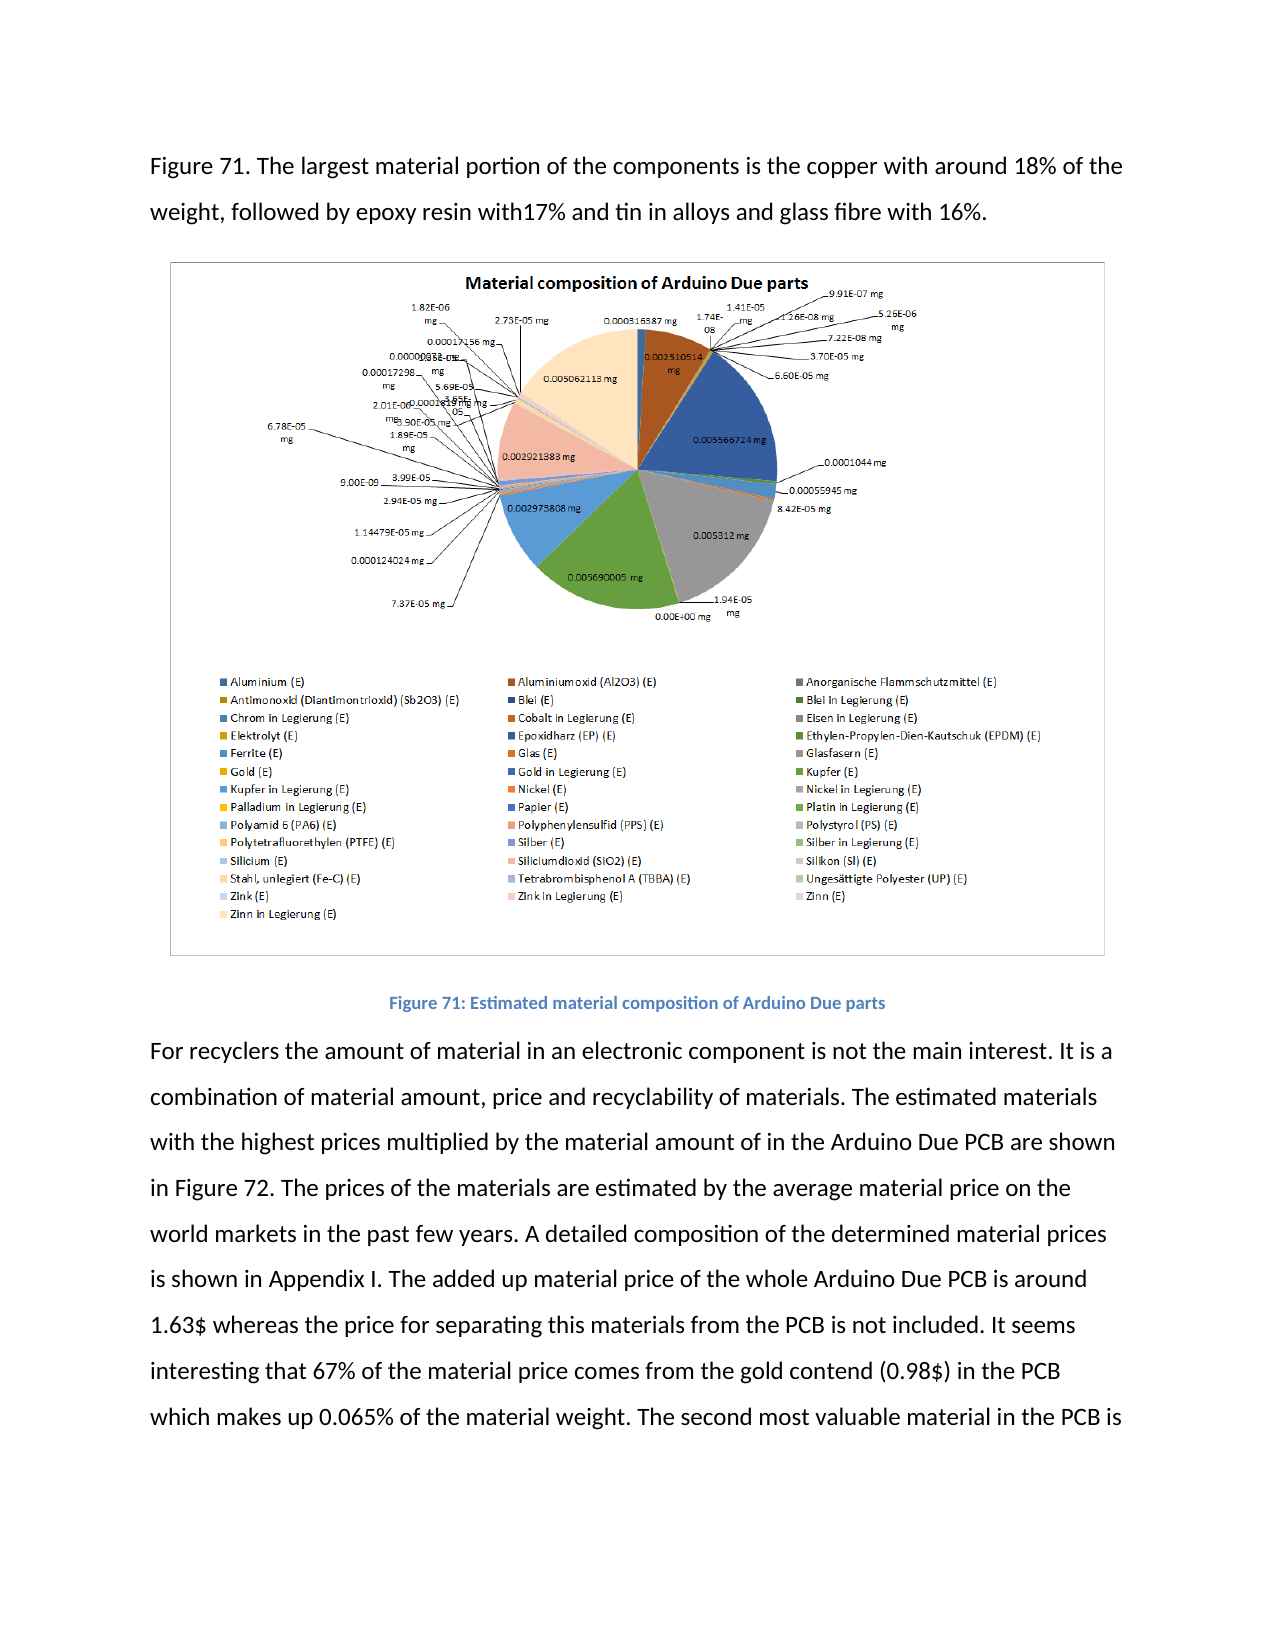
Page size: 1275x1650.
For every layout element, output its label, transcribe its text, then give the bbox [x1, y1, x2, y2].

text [150, 150, 1125, 226]
picture [170, 262, 1105, 956]
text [150, 1035, 1125, 1431]
